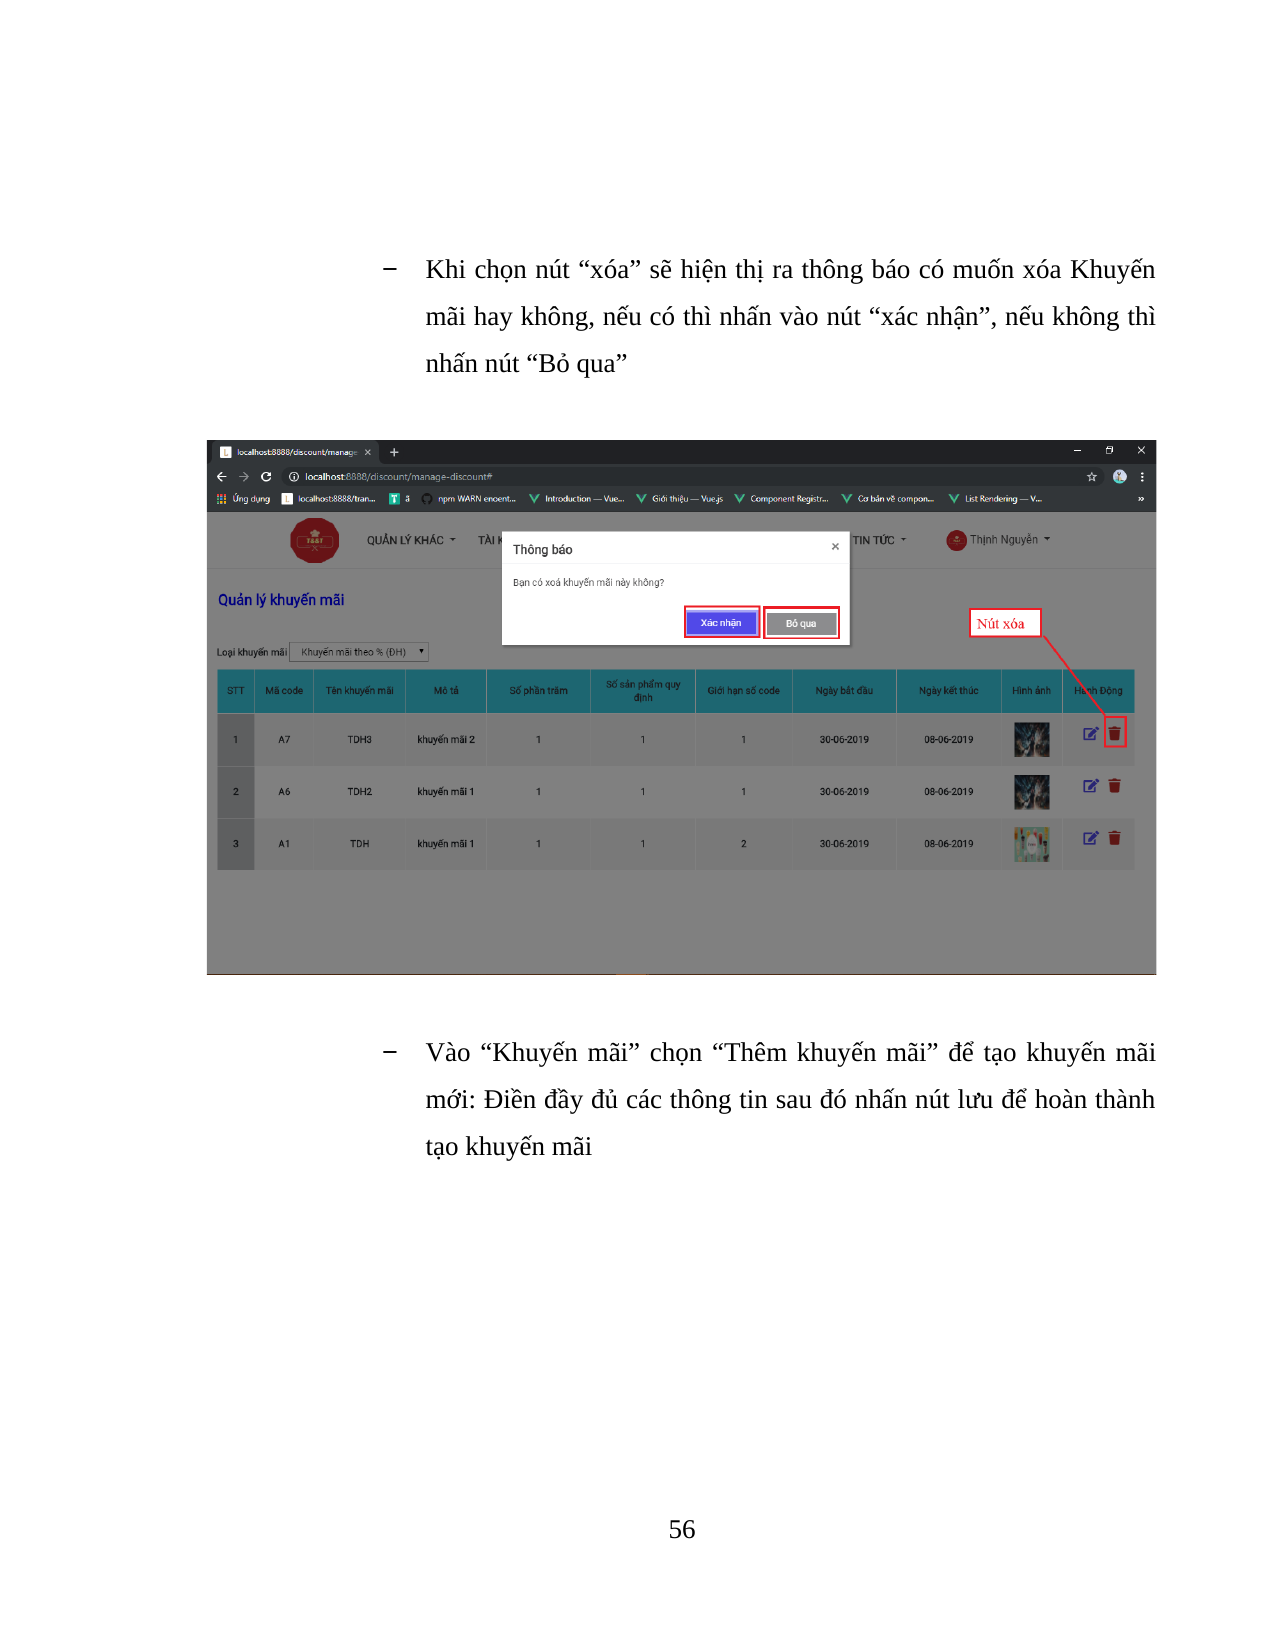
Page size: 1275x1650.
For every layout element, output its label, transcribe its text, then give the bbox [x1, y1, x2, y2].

list Khi chọn nút “xóa” sẽ hiện thị ra thông báo có muốn xóa Khuyến mãi hay không, nếu có thì nhấn vào nút “xác nhận”, nếu không thì nhấn nút “Bỏ qua” [382, 253, 1157, 378]
list Vào “Khuyến mãi” chọn “Thêm khuyến mãi” để tạo khuyến mãi mới: Điền đầy đủ các thông tin sau đó nhấn nút lưu để hoàn thành tạo khuyến mãi [382, 1036, 1157, 1161]
picture [206, 440, 1157, 975]
